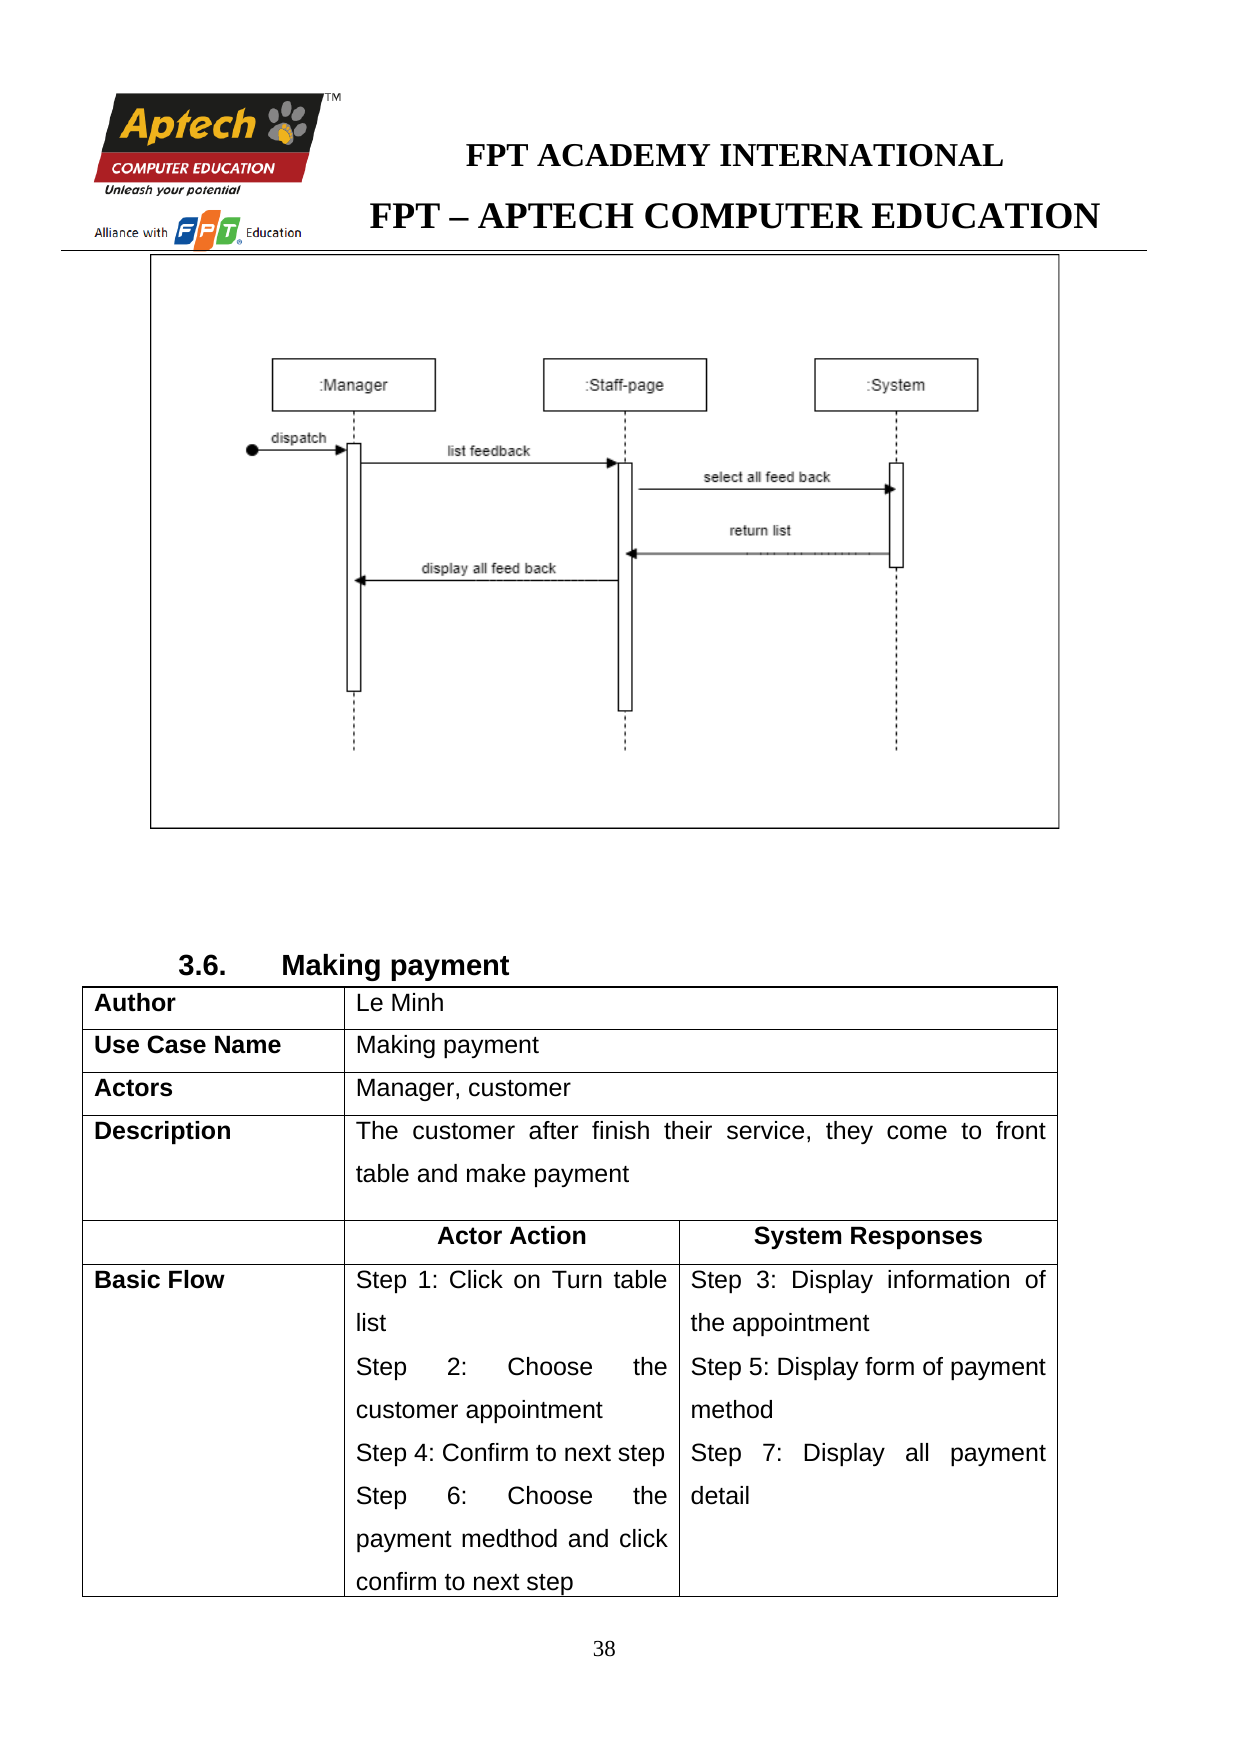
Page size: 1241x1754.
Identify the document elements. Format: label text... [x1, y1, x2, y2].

table_cell The customer after finish their service, they come to front table and make payment [345, 1116, 1057, 1220]
picture [90, 251, 1060, 829]
table_cell Description [83, 1116, 344, 1220]
table_cell [83, 1221, 344, 1264]
list Making payment [178, 948, 1105, 981]
table_cell Actor Action [345, 1221, 679, 1264]
table_cell Use Case Name [83, 1030, 344, 1072]
picture [90, 86, 344, 250]
table_cell Actors [83, 1073, 344, 1115]
table_cell Manager, customer [345, 1073, 1057, 1115]
table_cell Step 3: Display information of the appointment Step 5: Display form of payment method Step 7: Display all payment detail [680, 1265, 1057, 1596]
table_header Author [83, 988, 344, 1029]
table_header Le Minh [345, 988, 1057, 1029]
table_cell Making payment [345, 1030, 1057, 1072]
table_cell Basic Flow [83, 1265, 344, 1596]
table_cell System Responses [680, 1221, 1057, 1264]
